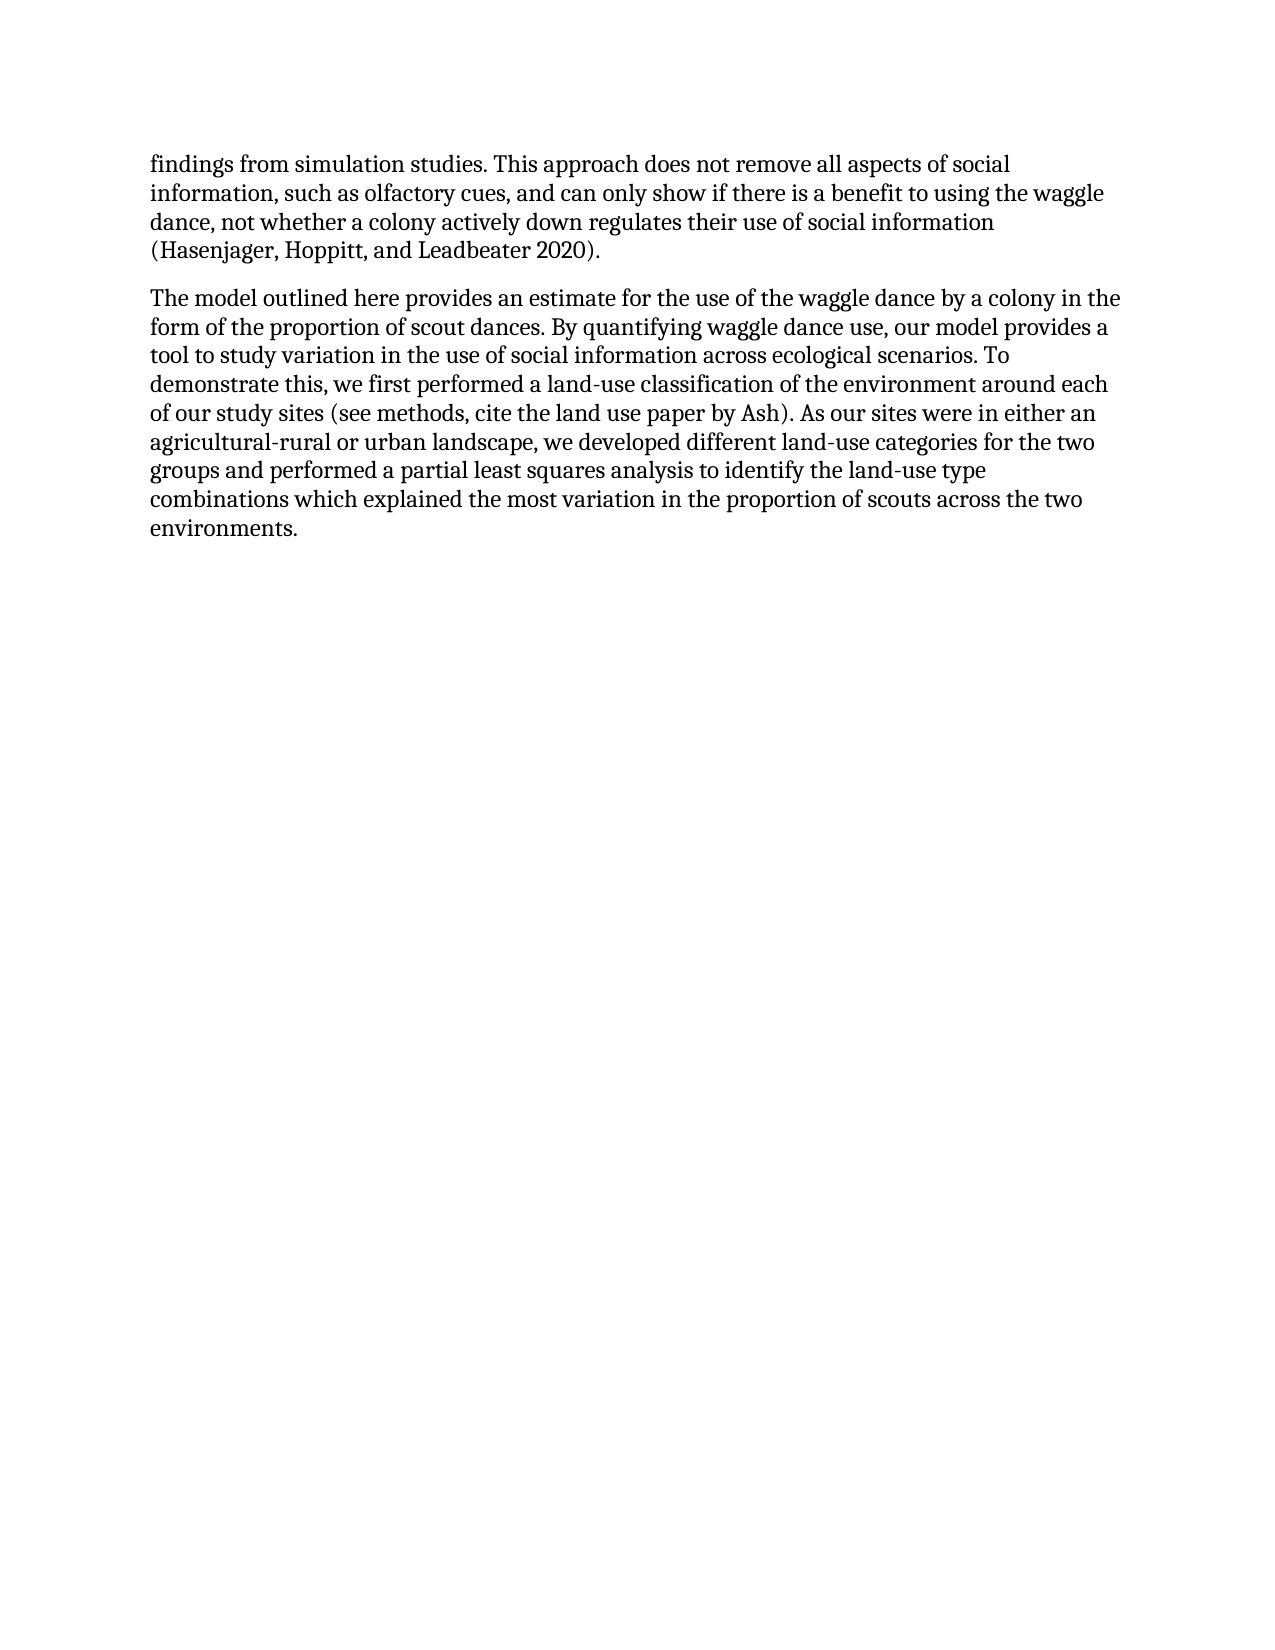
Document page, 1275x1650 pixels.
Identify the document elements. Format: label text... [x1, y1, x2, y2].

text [150, 150, 1125, 265]
text The model outlined here provides an estimate for the use of the waggle dance by a colony in the form of the proportion of scout dances. By quantifying waggle dance use, our model provides a tool to study variation in the use of social information across ecological scenarios. To demonstrate this, we first performed a land-use classification of the environment around each of our study sites (see methods, cite the land use paper by Ash). As our sites were in either an agricultural-rural or urban landscape, we developed different land-use categories for the two groups and performed a partial least squares analysis to identify the land-use type combinations which explained the most variation in the proportion of scouts across the two environments. [150, 284, 1125, 542]
